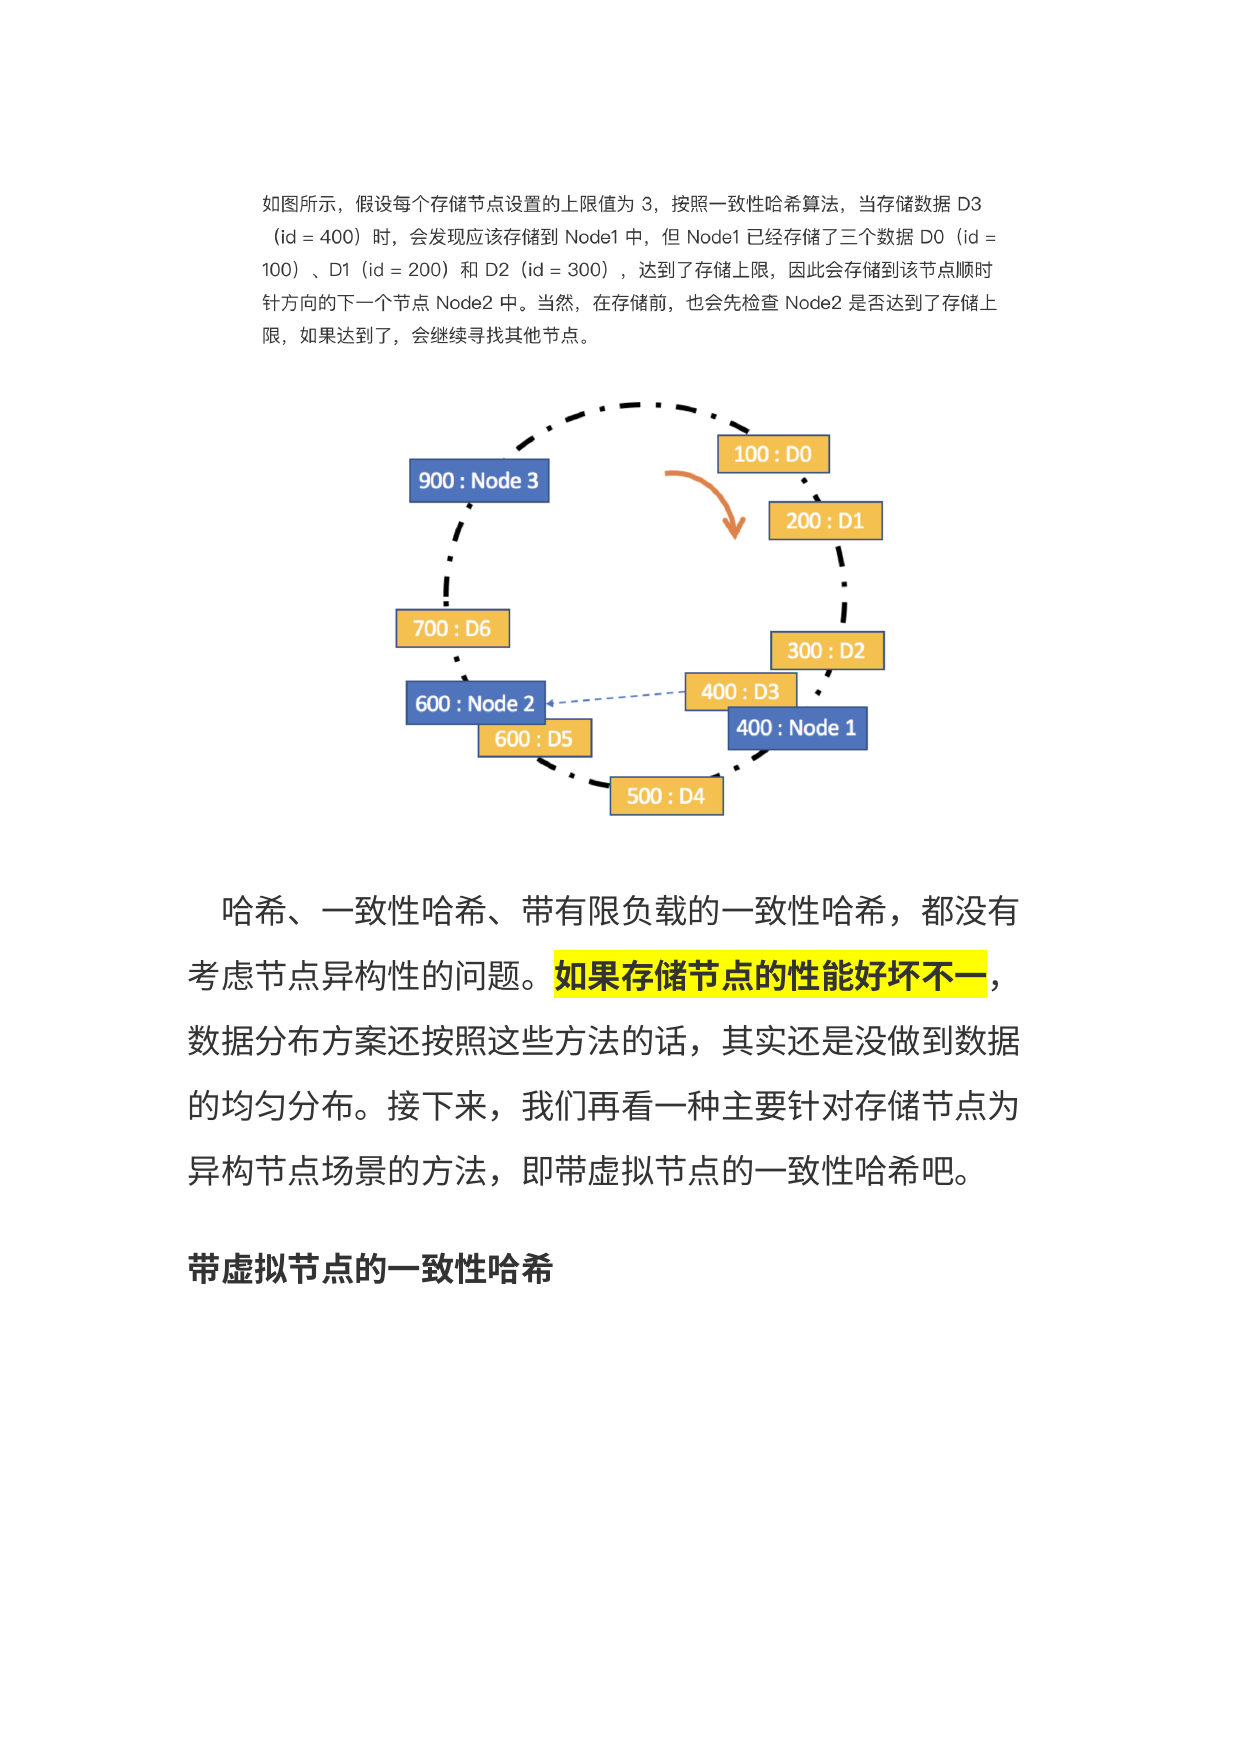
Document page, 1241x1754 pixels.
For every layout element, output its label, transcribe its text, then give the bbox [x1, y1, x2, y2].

text 带虚拟节点的一致性哈希 [187, 1234, 1053, 1299]
picture [187, 175, 1053, 864]
text 哈希、一致性哈希、带有限负载的一致性哈希，都没有考虑节点异构性的问题。如果存储节点的性能好坏不一，数据分布方案还按照这些方法的话，其实还是没做到数据的均匀分布。接下来，我们再看一种主要针对存储节点为异构节点场景的方法，即带虚拟节点的一致性哈希吧。 [187, 877, 1053, 1202]
